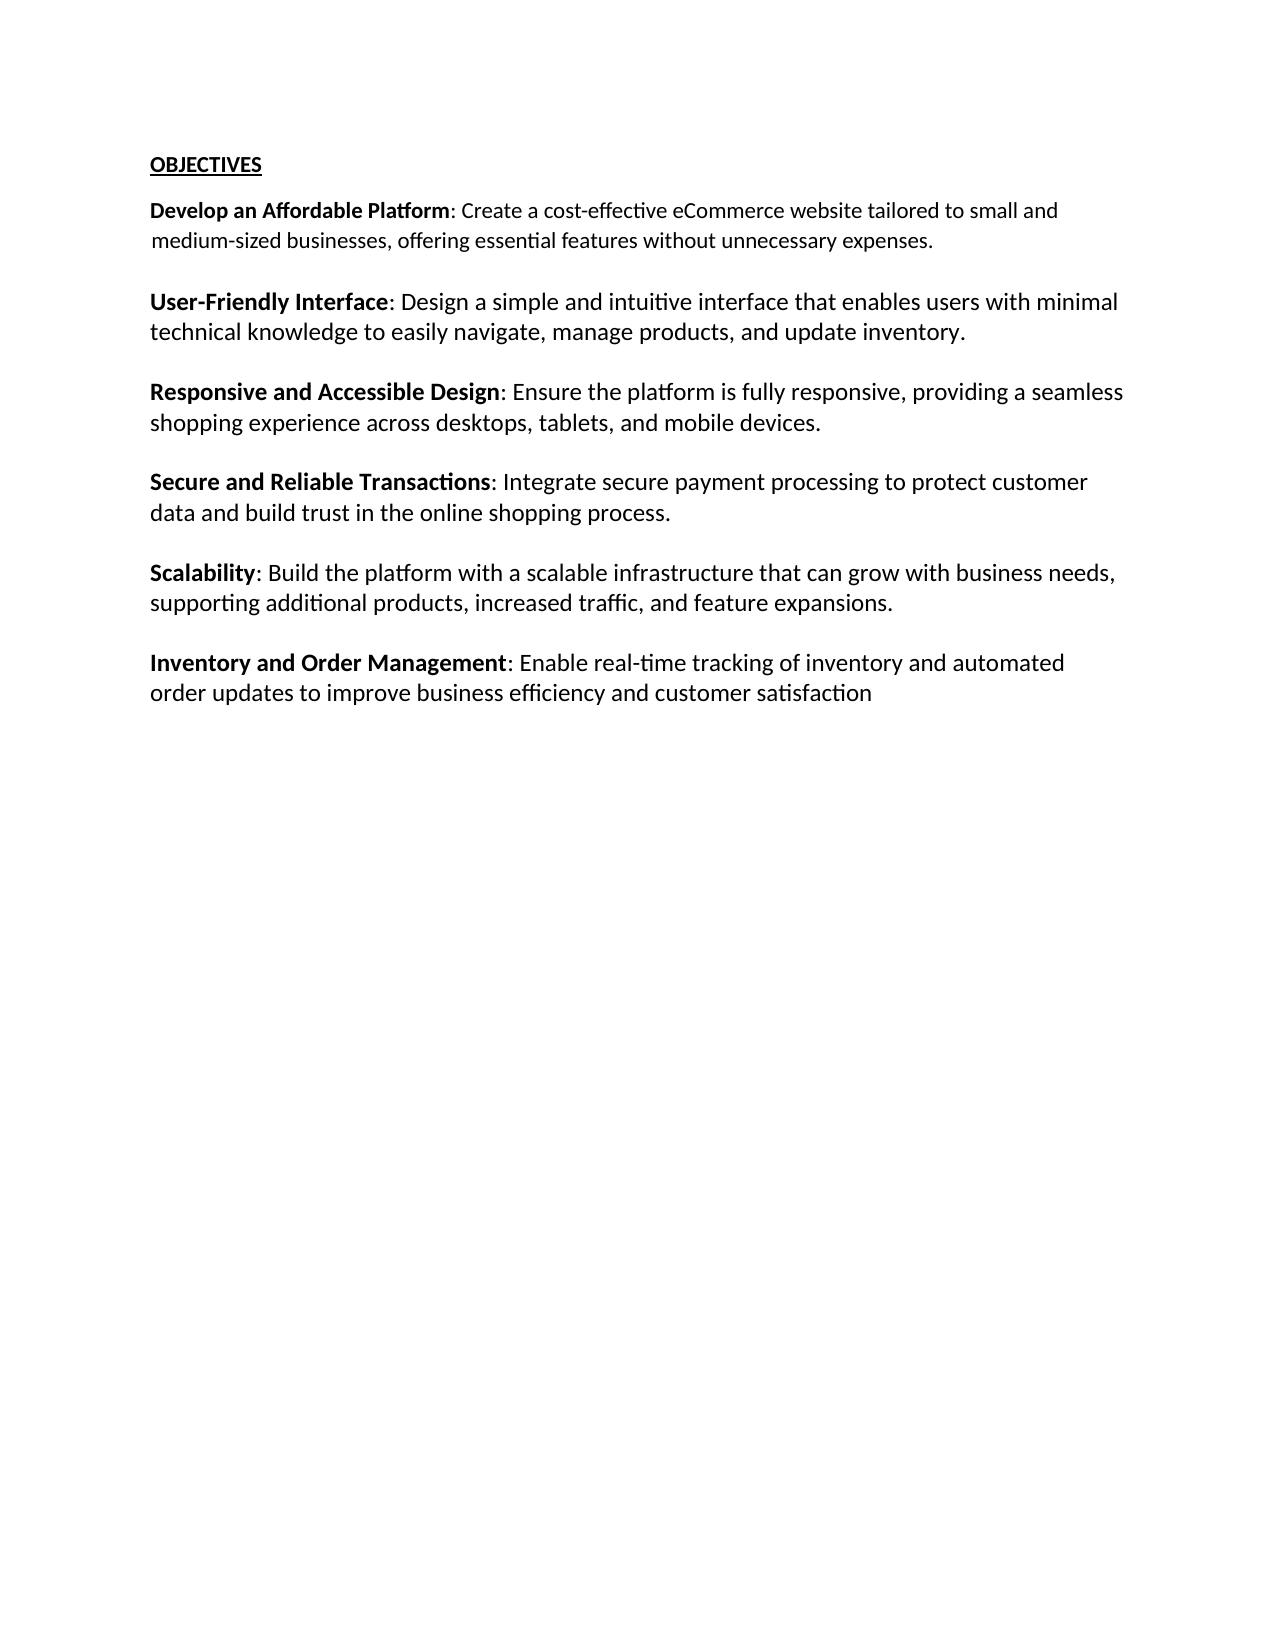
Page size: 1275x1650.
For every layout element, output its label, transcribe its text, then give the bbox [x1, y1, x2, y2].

text Responsive and Accessible Design: Ensure the platform is fully responsive, providing a seamless shopping experience across desktops, tablets, and mobile devices. [150, 376, 1125, 437]
text Secure and Reliable Transactions: Integrate secure payment processing to protect customer data and build trust in the online shopping process. [150, 466, 1125, 527]
text Scalability: Build the platform with a scalable infrastructure that can grow with business needs, supporting additional products, increased traffic, and feature expansions. [150, 557, 1125, 618]
text OBJECTIVES [150, 150, 1125, 178]
text Develop an Affordable Platform: Create a cost-effective eCommerce website tailored to small and medium-sized businesses, offering essential features without unnecessary expenses. [150, 196, 1125, 255]
text User-Friendly Interface: Design a simple and intuitive interface that enables users with minimal technical knowledge to easily navigate, manage products, and update inventory. [150, 286, 1125, 347]
text Inventory and Order Management: Enable real-time tracking of inventory and automated order updates to improve business efficiency and customer satisfaction [150, 647, 1125, 708]
